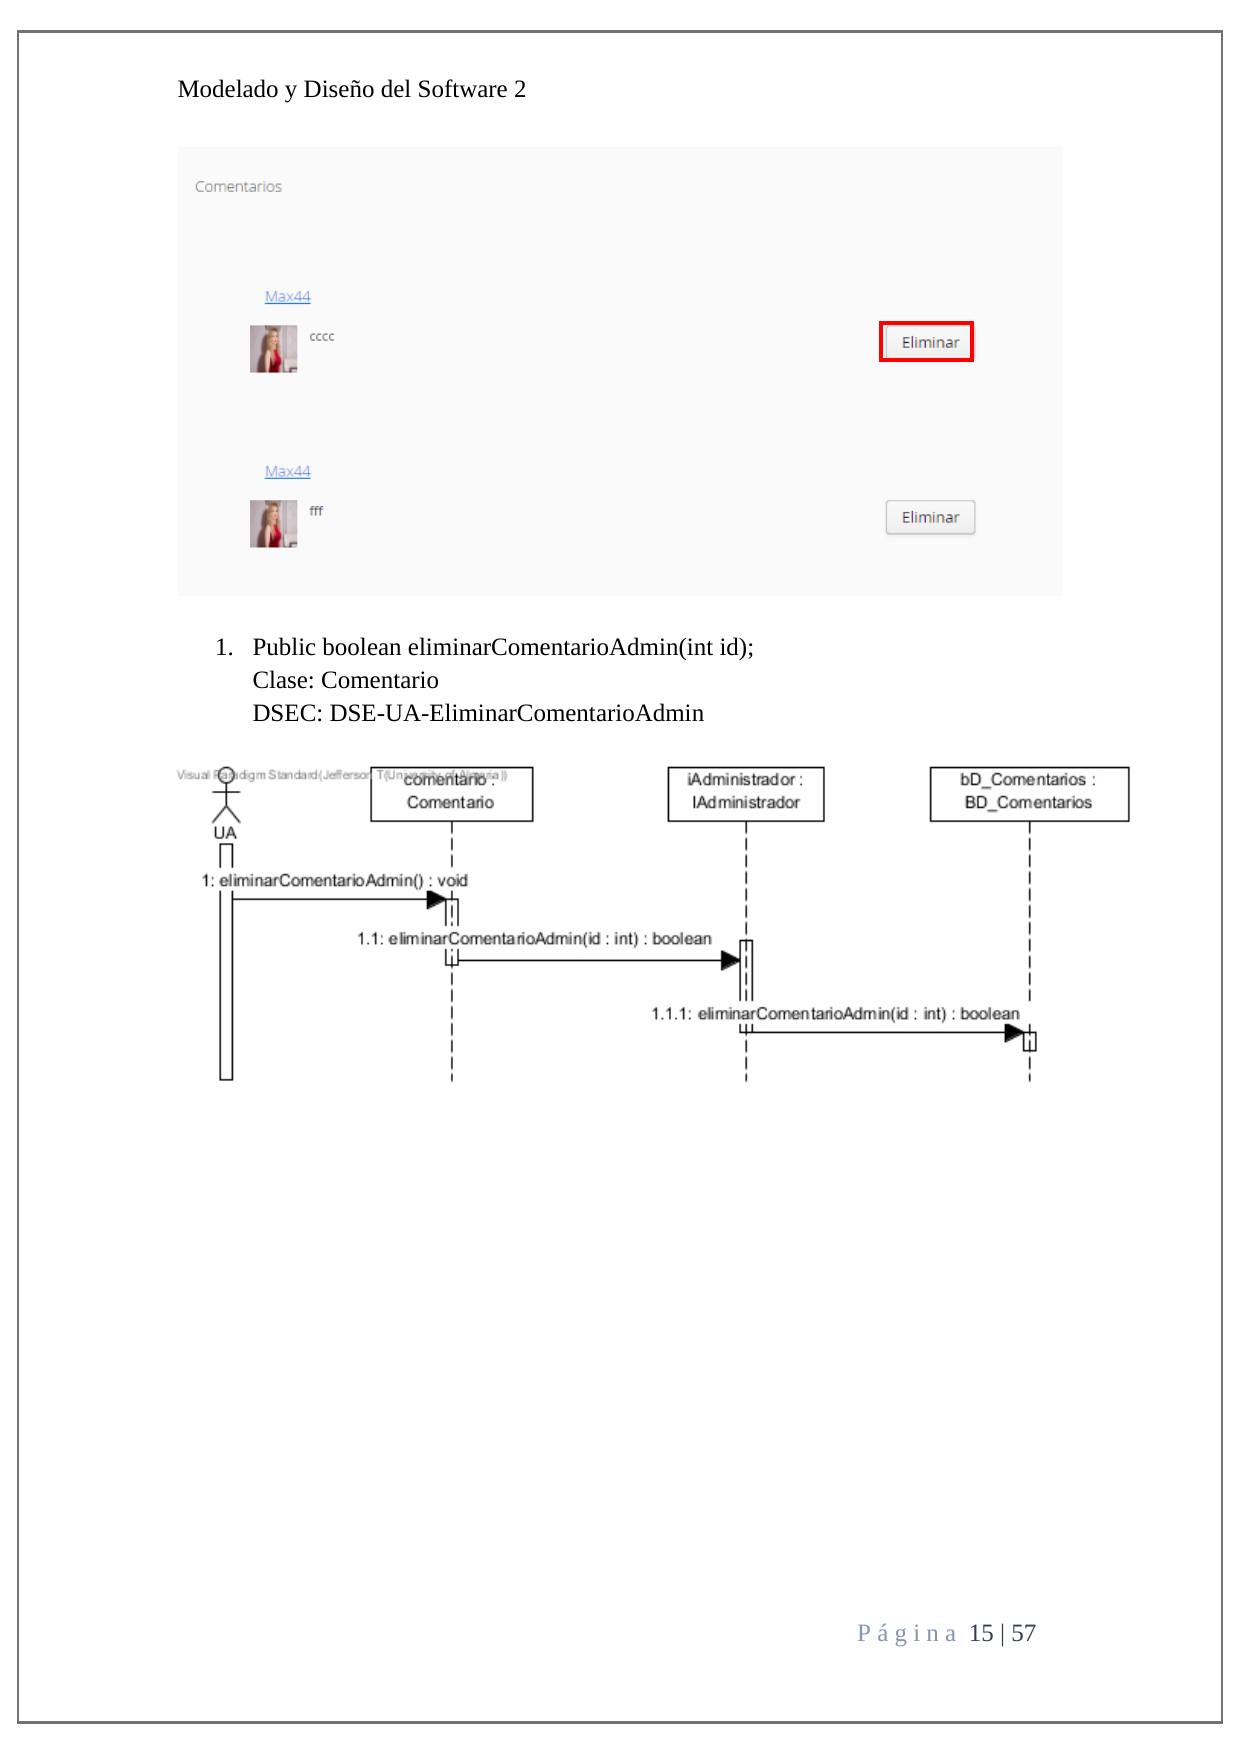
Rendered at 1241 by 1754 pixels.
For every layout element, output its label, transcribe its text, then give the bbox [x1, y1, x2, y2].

list DSEC: DSE-UA-EliminarComentarioAdmin [252, 698, 1063, 727]
list Clase: Comentario [252, 666, 1063, 694]
picture [177, 147, 1063, 596]
list Public boolean eliminarComentarioAdmin(int id); [215, 632, 1063, 661]
picture [177, 764, 1135, 1087]
